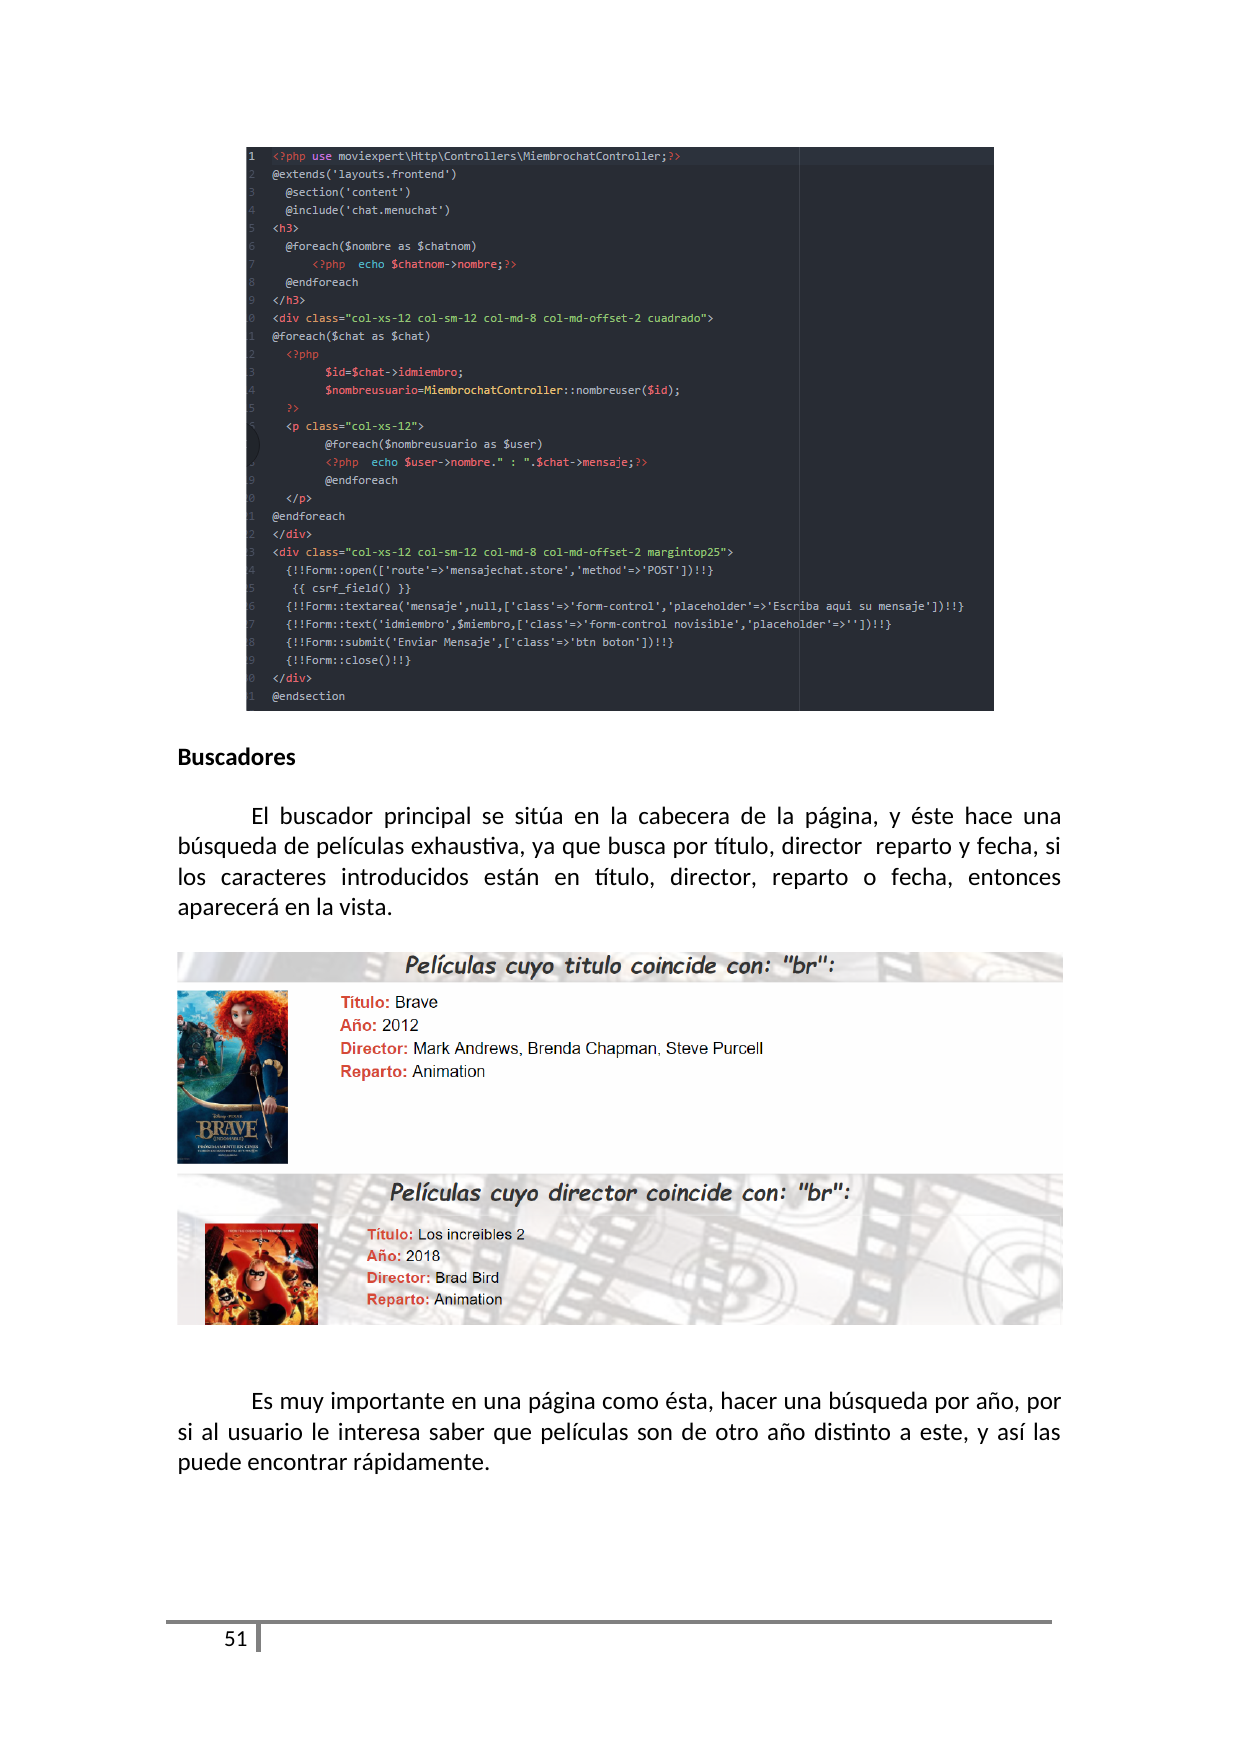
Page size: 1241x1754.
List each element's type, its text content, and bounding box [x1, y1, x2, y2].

picture [246, 147, 994, 711]
text Es muy importante en una página como ésta, hacer una búsqueda por año, por si al usuario le interesa saber que películas son de otro año distinto a este, y así las puede encontrar rápidamente. [177, 1386, 1063, 1477]
text El buscador principal se sitúa en la cabecera de la página, y éste hace una búsqueda de películas exhaustiva, ya que busca por título, director reparto y fecha, si los caracteres introducidos están en título, director, reparto o fecha, entonces aparecerá en la vista. [177, 800, 1063, 922]
picture [177, 952, 1063, 1325]
text Buscadores [177, 741, 1063, 772]
